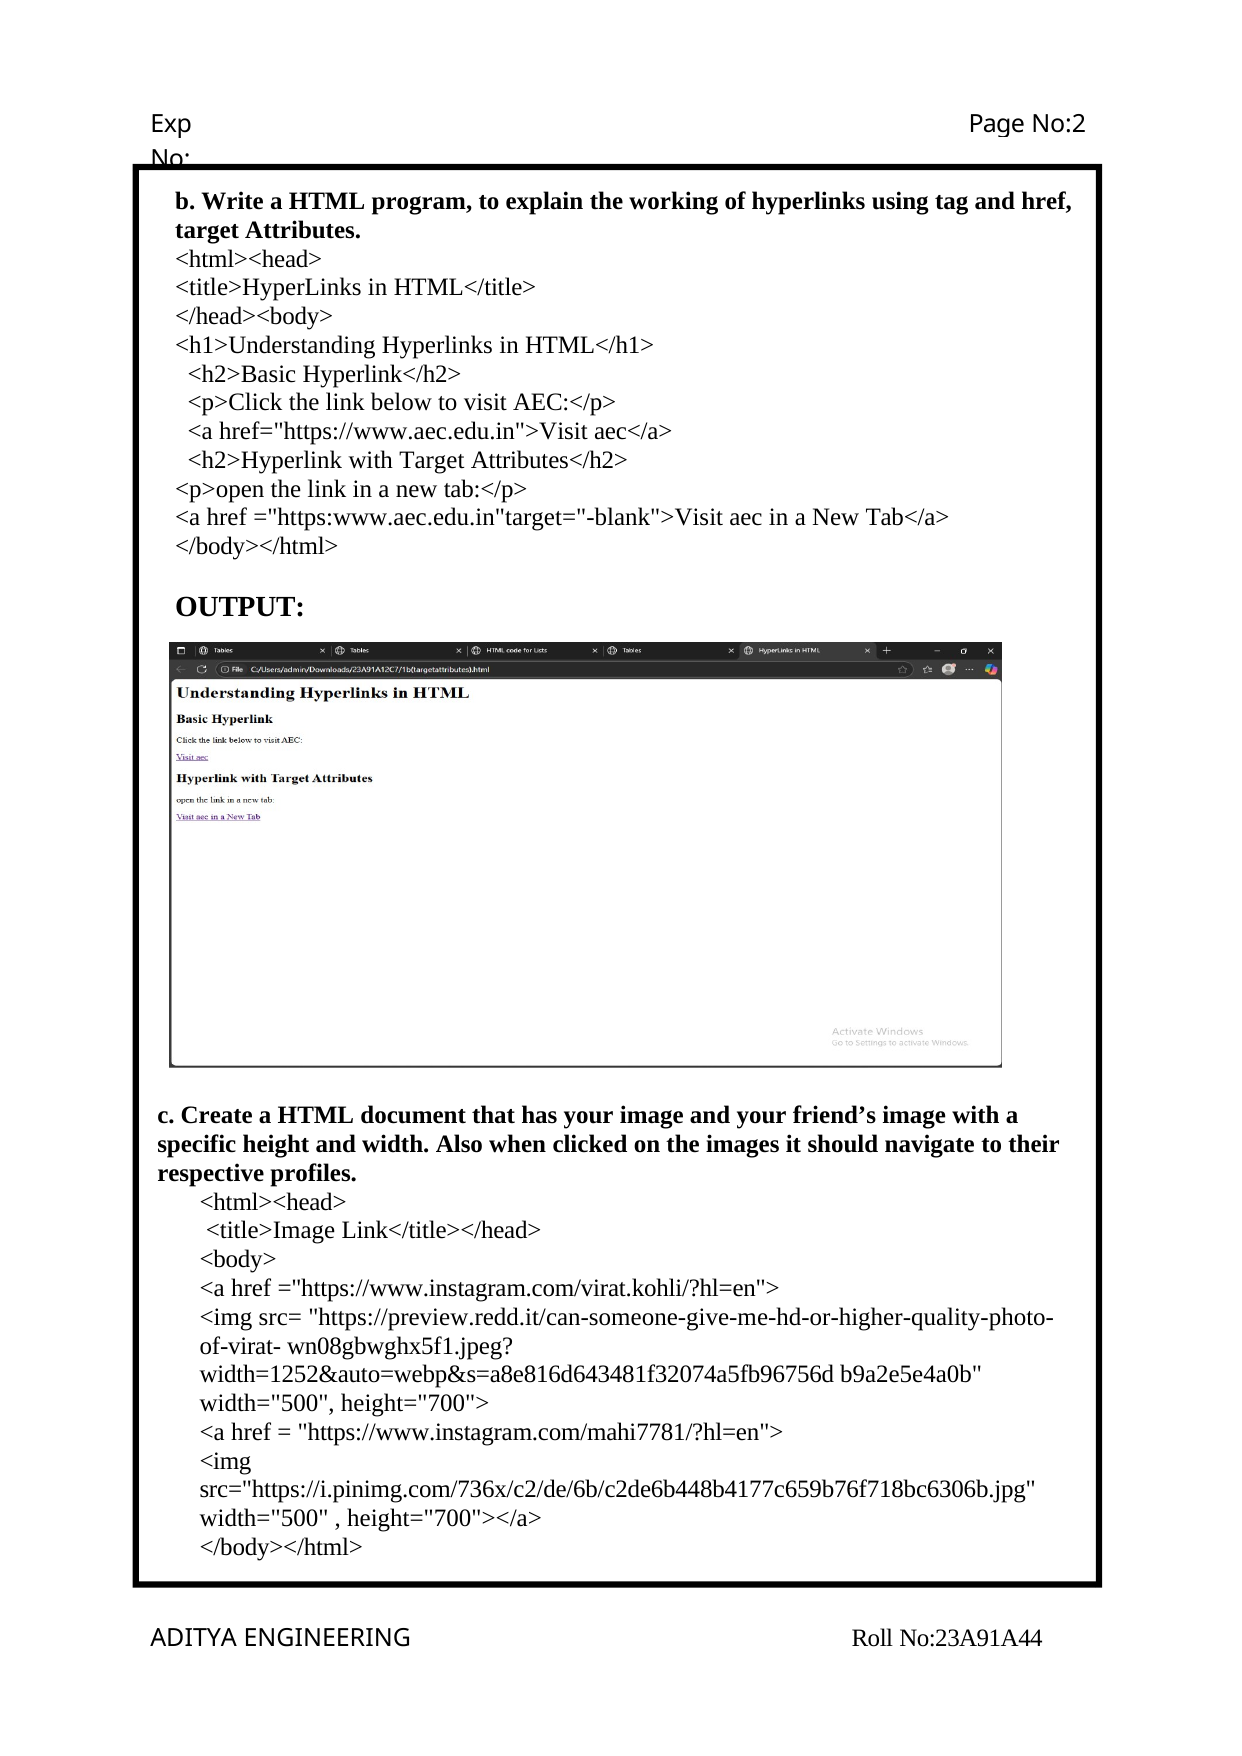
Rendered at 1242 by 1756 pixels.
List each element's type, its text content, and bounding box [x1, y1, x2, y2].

text <h2>Basic Hyperlink</h2> [187, 359, 1109, 387]
text <p>open the link in a new tab:</p> [175, 474, 1109, 502]
subtitle Write a HTML program, to explain the working of hyperlinks using tag and href, target Attributes. [175, 186, 1072, 244]
text <html><head> [199, 1187, 1109, 1216]
text <p>Click the link below to visit AEC:</p> [187, 387, 1109, 416]
text </head><body> [175, 301, 1109, 330]
picture [169, 642, 1002, 1068]
text <a href ="https://www.instagram.com/virat.kohli/?hl=en"> [199, 1273, 1109, 1302]
text <a href ="https:www.aec.edu.in"target="-blank">Visit aec in a New Tab</a> [175, 502, 1109, 531]
text <h1>Understanding Hyperlinks in HTML</h1> [175, 330, 1109, 359]
subtitle Create a HTML document that has your image and your friend’s image with a specific height and width. Also when clicked on the images it should navigate to their respective profiles. [157, 1101, 1060, 1187]
subtitle OUTPUT: [175, 589, 1109, 622]
text <title>HyperLinks in HTML</title> [175, 272, 1109, 301]
text <img src="https://i.pinimg.com/736x/c2/de/6b/c2de6b448b4177c659b76f718bc6306b.jpg" width="500" , height="700"></a> [199, 1446, 1075, 1532]
text </body></html> [175, 531, 1109, 560]
text <body> [199, 1244, 1109, 1273]
text <img src= "https://preview.redd.it/can-someone-give-me-hd-or-higher-quality-photo- of-virat- wn08gbwghx5f1.jpeg?width=1252&auto=webp&s=a8e816d643481f32074a5fb96756d b9a2e5e4a0b" width="500", height="700"> [199, 1302, 1075, 1417]
text <title>Image Link</title></head> [206, 1216, 1109, 1244]
text <a href = "https://www.instagram.com/mahi7781/?hl=en"> [199, 1417, 1109, 1446]
text <a href="https://www.aec.edu.in">Visit aec</a> [187, 416, 1109, 445]
text <html><head> [175, 244, 1109, 272]
text </body></html> [199, 1532, 1109, 1561]
text <h2>Hyperlink with Target Attributes</h2> [187, 445, 1109, 474]
